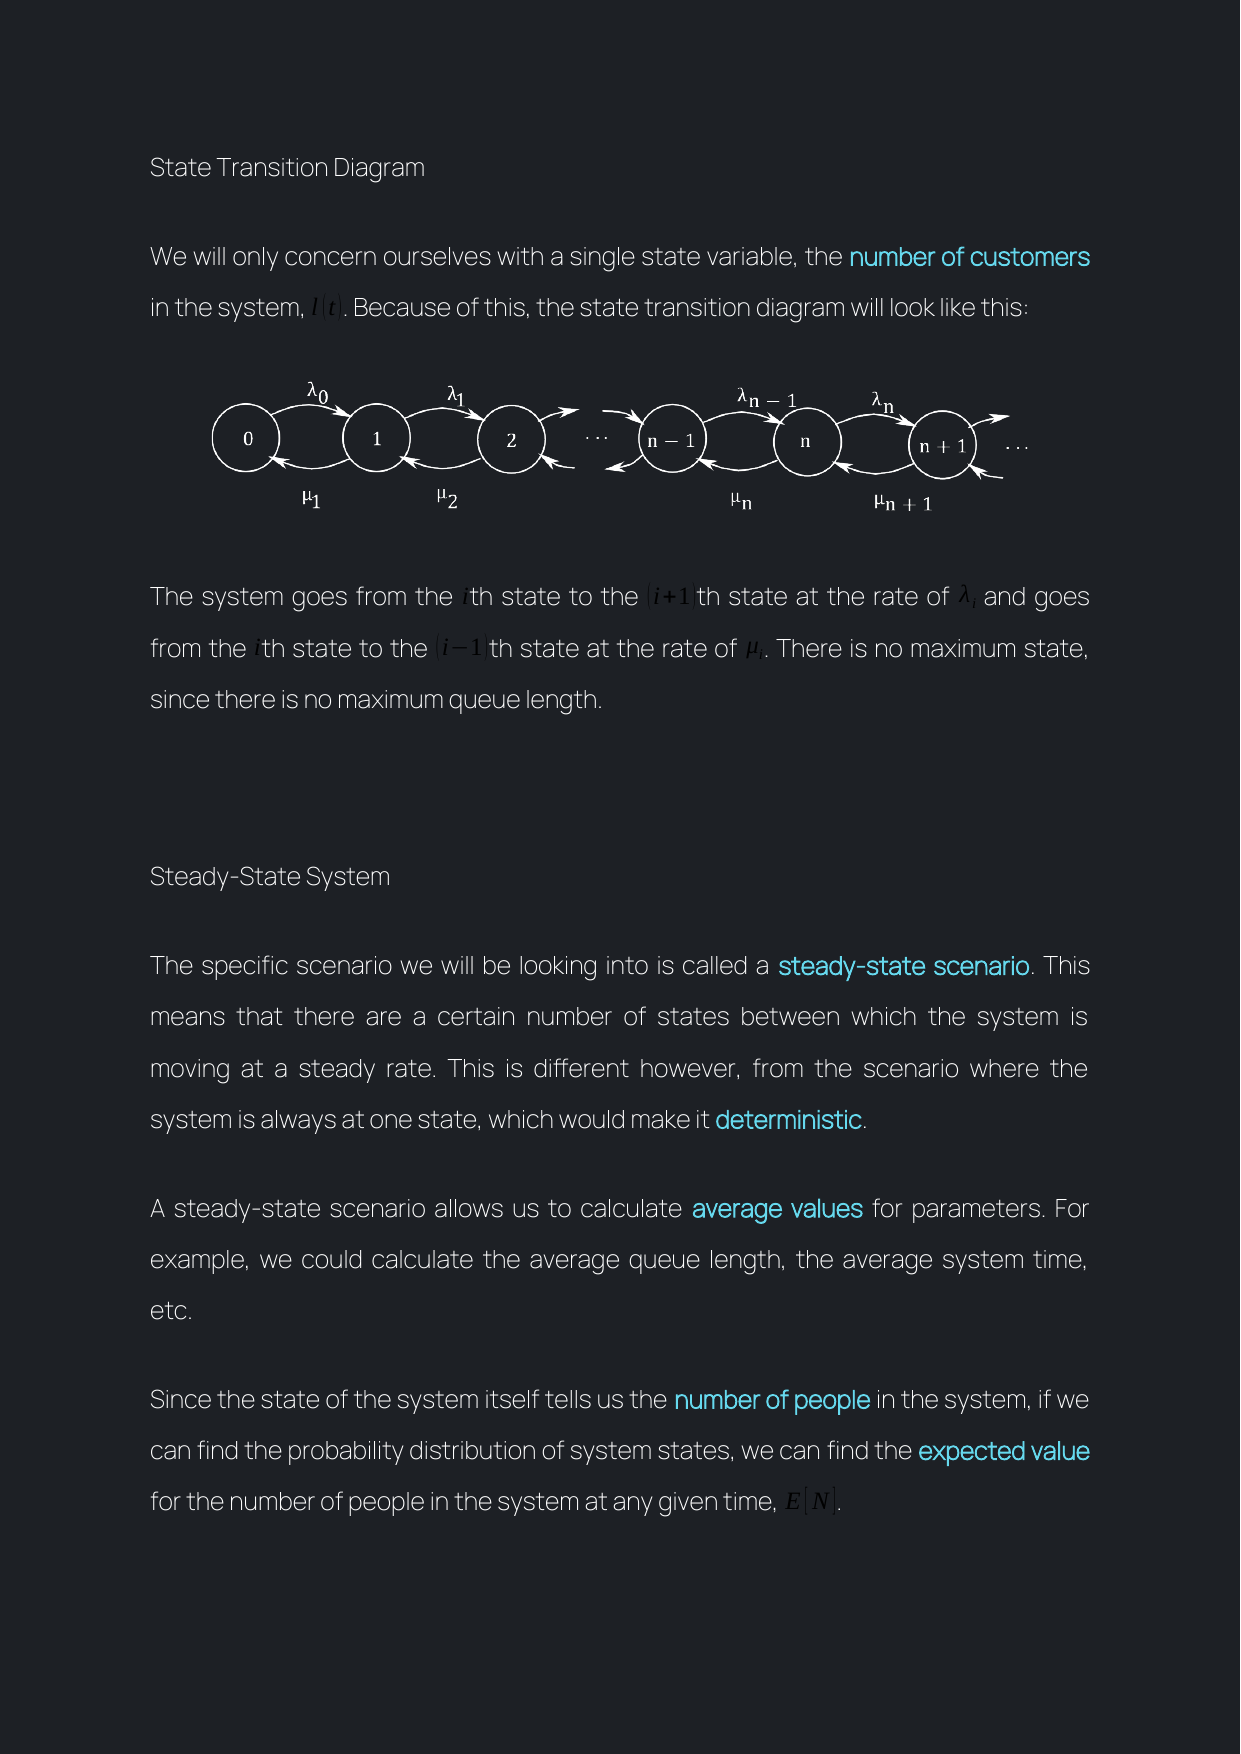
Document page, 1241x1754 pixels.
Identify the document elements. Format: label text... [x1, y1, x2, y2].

text The specific scenario we will be looking into is called a steady-state scenario. This means that there are a certain number of states between which the system is moving at a steady rate. This is different however, from the scenario where the system is always at one state, which would make it deterministic. [150, 948, 1090, 1136]
text The system goes from the th state to the th state at the rate of and goes from the th state to the th state at the rate of . There is no maximum state, since there is no maximum queue length. [150, 579, 1090, 716]
subtitle Steady-State System [150, 859, 1090, 893]
text Since the state of the system itself tells us the number of people in the system, if we can find the probability distribution of system states, we can find the expected value for the number of people in the system at any given time, . [150, 1382, 1090, 1518]
subtitle State Transition Diagram [150, 150, 1090, 184]
picture [211, 378, 1029, 562]
text We will only concern ourselves with a single state variable, the number of customers in the system, . Because of this, the state transition diagram will look like this: [150, 239, 1090, 324]
text A steady-state scenario allows us to calculate average values for parameters. For example, we could calculate the average queue length, the average system time, etc. [150, 1190, 1090, 1327]
